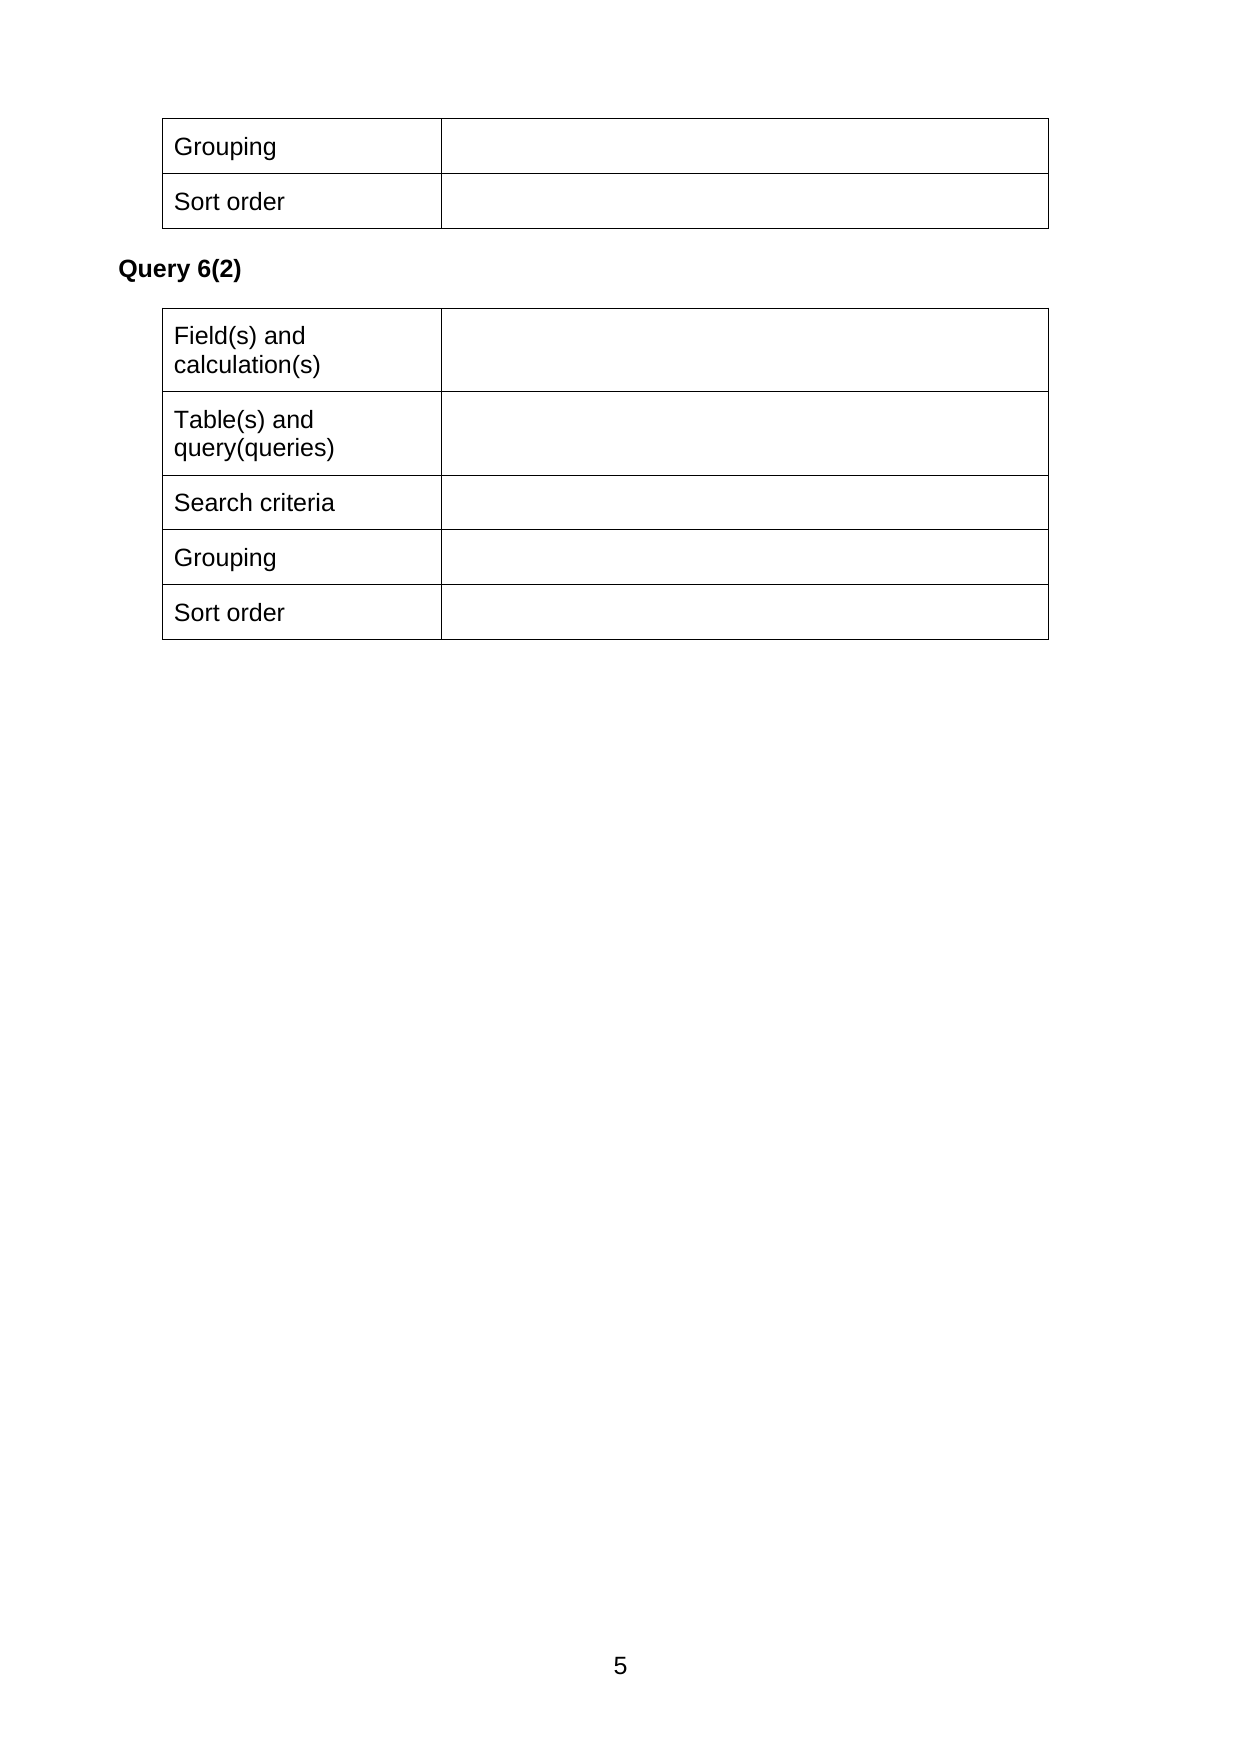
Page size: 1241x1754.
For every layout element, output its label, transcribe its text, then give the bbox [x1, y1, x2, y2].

table_cell [442, 119, 1048, 173]
table_cell [442, 174, 1048, 228]
table_cell Table(s) and query(queries) [163, 392, 441, 474]
table_cell [442, 392, 1048, 474]
table_cell [442, 530, 1048, 584]
table_cell [442, 476, 1048, 529]
table_cell Grouping [163, 119, 441, 173]
table_cell Sort order [163, 174, 441, 228]
table_cell Grouping [163, 530, 441, 584]
table_header [442, 309, 1048, 391]
table_cell Sort order [163, 585, 441, 639]
table_header Field(s) and calculation(s) [163, 309, 441, 391]
subtitle Query 6(2) [118, 254, 1122, 282]
table_cell Search criteria [163, 476, 441, 529]
table_cell [442, 585, 1048, 639]
